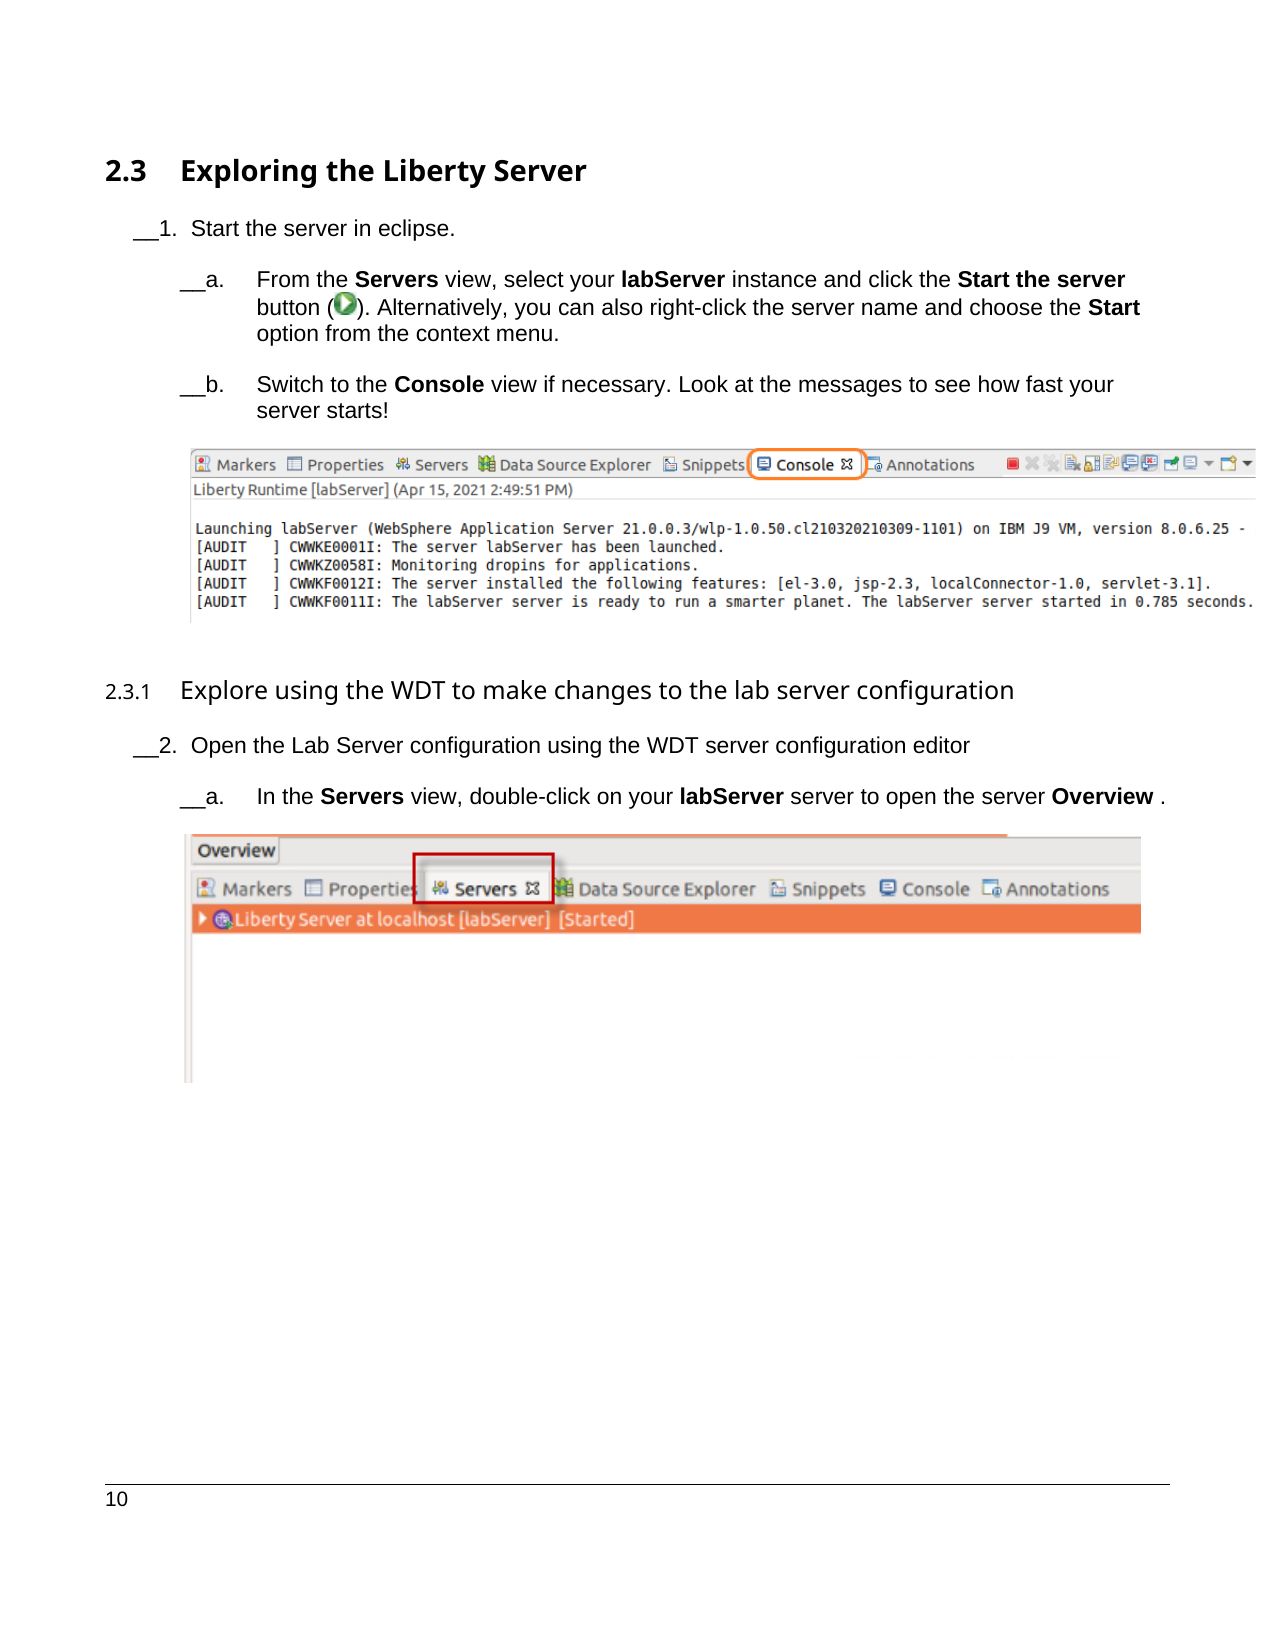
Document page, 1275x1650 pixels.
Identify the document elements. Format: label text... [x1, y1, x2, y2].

list Switch to the Console view if necessary. Look at the messages to see how fast your server starts! [180, 371, 1170, 424]
list In the Servers view, double-click on your labServer server to open the server Overview . [180, 783, 1170, 809]
subtitle Explore using the WDT to make changes to the lab server configuration [105, 673, 1170, 707]
list Open the Lab Server configuration using the WDT server configuration editor [133, 732, 1170, 758]
picture [190, 448, 1256, 623]
subtitle Exploring the Liberty Server [105, 150, 1170, 190]
list Start the server in eclipse. [133, 215, 1170, 241]
picture [180, 834, 1141, 1083]
list From the Servers view, select your labServer instance and click the Start the server button (). Alternatively, you can also right-click the server name and choose the Start option from the context menu. [180, 266, 1170, 346]
picture [334, 292, 357, 315]
